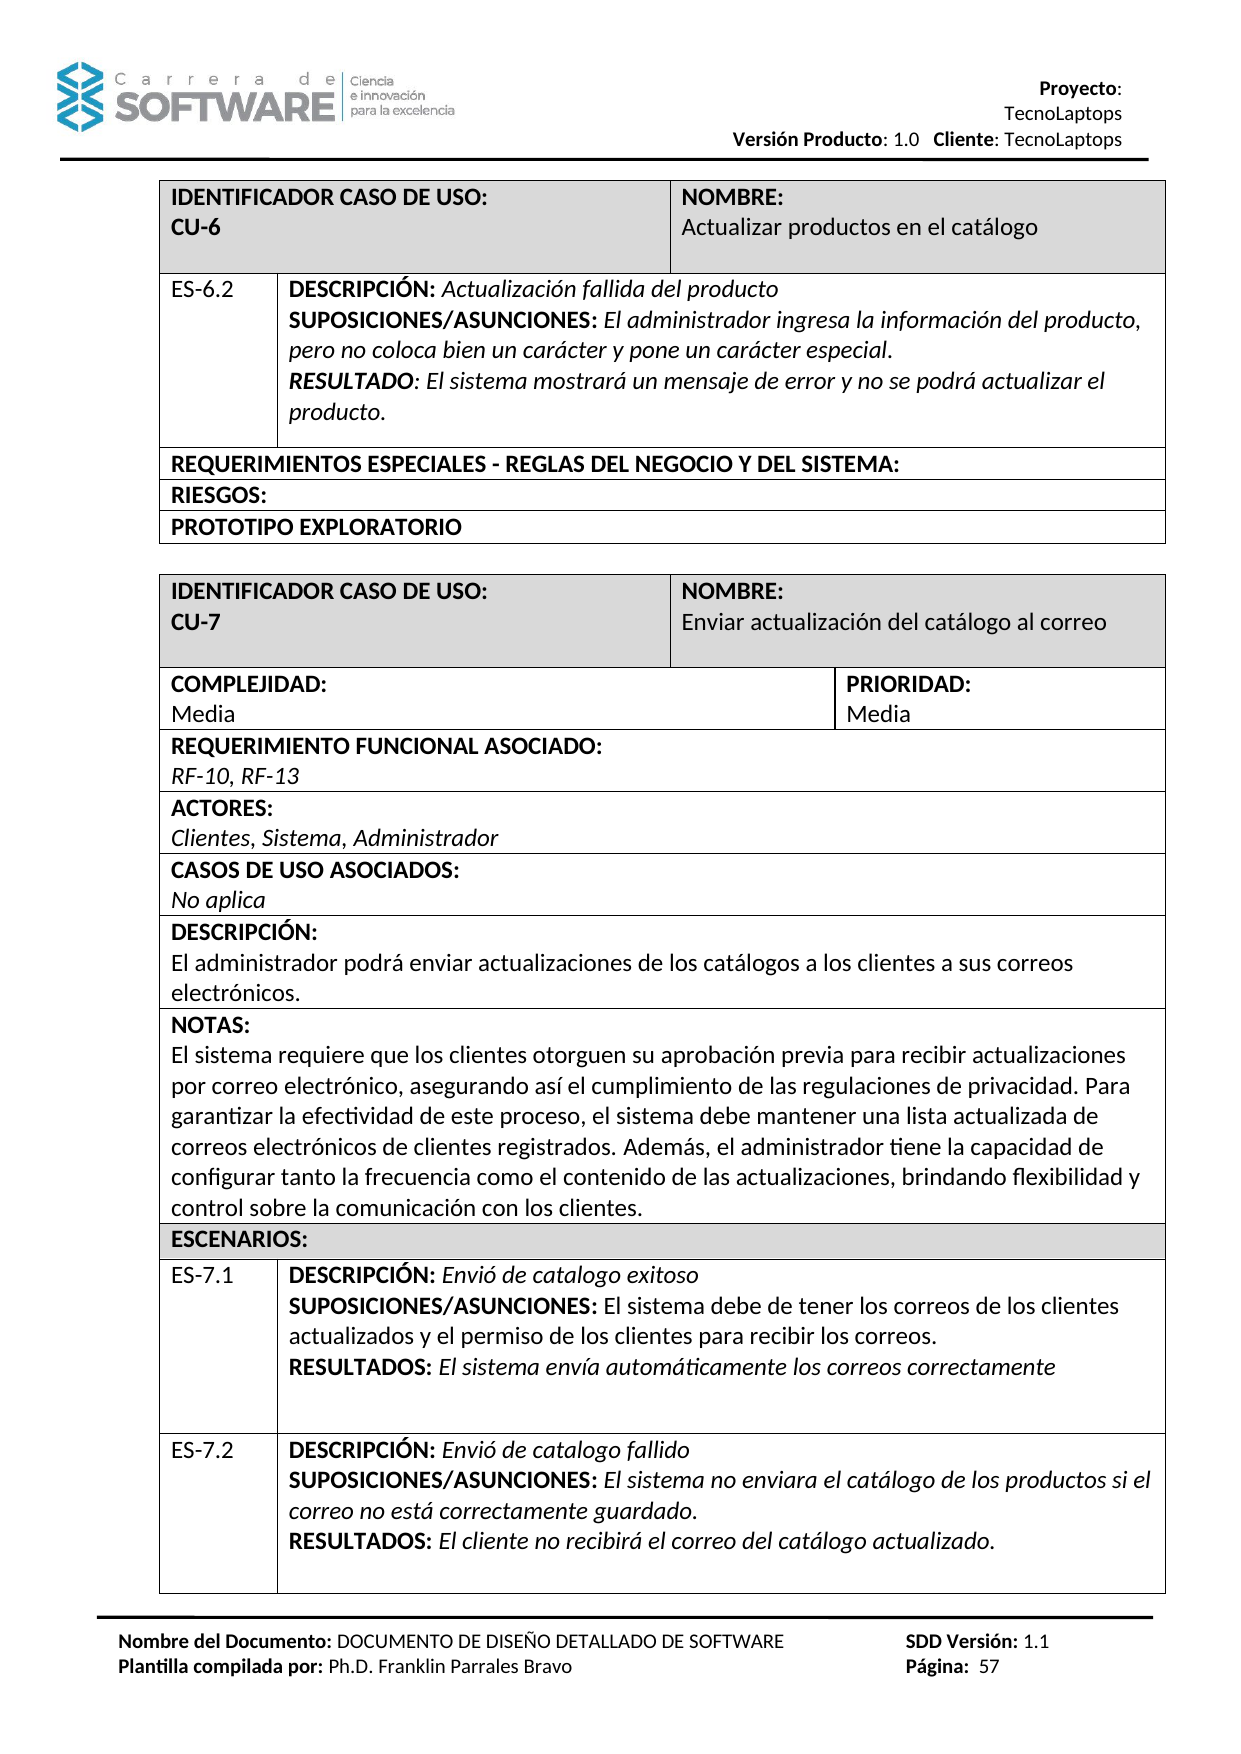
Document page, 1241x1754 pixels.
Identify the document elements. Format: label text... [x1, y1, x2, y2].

table_cell ES-7.1 [160, 1260, 277, 1433]
table_cell PRIORIDAD: Media [836, 668, 1165, 729]
table_cell DESCRIPCIÓN: Envió de catalogo exitoso SUPOSICIONES/ASUNCIONES: El sistema debe de tener los correos de los clientes actualizados y el permiso de los clientes para recibir los correos. RESULTADOS: El sistema envía automáticamente los correos correctamente [278, 1260, 1165, 1433]
table_cell REQUERIMIENTOS ESPECIALES - REGLAS DEL NEGOCIO Y DEL SISTEMA: [160, 448, 1165, 478]
table_cell ACTORES: Clientes, Sistema, Administrador [160, 792, 1165, 853]
table_cell RIESGOS: [160, 480, 1165, 510]
table_header IDENTIFICADOR CASO DE USO: CU-6 [160, 181, 670, 273]
table_cell ES-6.2 [160, 274, 277, 447]
table_header NOMBRE: Enviar actualización del catálogo al correo [671, 575, 1165, 667]
table_cell ES-7.2 [160, 1434, 277, 1592]
table_cell ESCENARIOS: [160, 1224, 1165, 1258]
table_header NOMBRE: Actualizar productos en el catálogo [671, 181, 1165, 273]
picture [46, 46, 461, 154]
table_cell DESCRIPCIÓN: El administrador podrá enviar actualizaciones de los catálogos a los clientes a sus correos electrónicos. [160, 916, 1165, 1008]
table_cell REQUERIMIENTO FUNCIONAL ASOCIADO: RF-10, RF-13 [160, 730, 1165, 791]
table_header IDENTIFICADOR CASO DE USO: CU-7 [160, 575, 670, 667]
table_cell NOTAS: El sistema requiere que los clientes otorguen su aprobación previa para recibir actualizaciones por correo electrónico, asegurando así el cumplimiento de las regulaciones de privacidad. Para garantizar la efectividad de este proceso, el sistema debe mantener una lista actualizada de correos electrónicos de clientes registrados. Además, el administrador tiene la capacidad de configurar tanto la frecuencia como el contenido de las actualizaciones, brindando flexibilidad y control sobre la comunicación con los clientes. [160, 1009, 1165, 1222]
table_cell CASOS DE USO ASOCIADOS: No aplica [160, 854, 1165, 915]
table_cell DESCRIPCIÓN: Actualización fallida del producto SUPOSICIONES/ASUNCIONES: El administrador ingresa la información del producto, pero no coloca bien un carácter y pone un carácter especial. RESULTADO: El sistema mostrará un mensaje de error y no se podrá actualizar el producto. [278, 274, 1165, 447]
table_cell PROTOTIPO EXPLORATORIO [160, 511, 1165, 543]
table_cell COMPLEJIDAD: Media [160, 668, 834, 729]
table_cell DESCRIPCIÓN: Envió de catalogo fallido SUPOSICIONES/ASUNCIONES: El sistema no enviara el catálogo de los productos si el correo no está correctamente guardado. RESULTADOS: El cliente no recibirá el correo del catálogo actualizado. [278, 1434, 1165, 1592]
